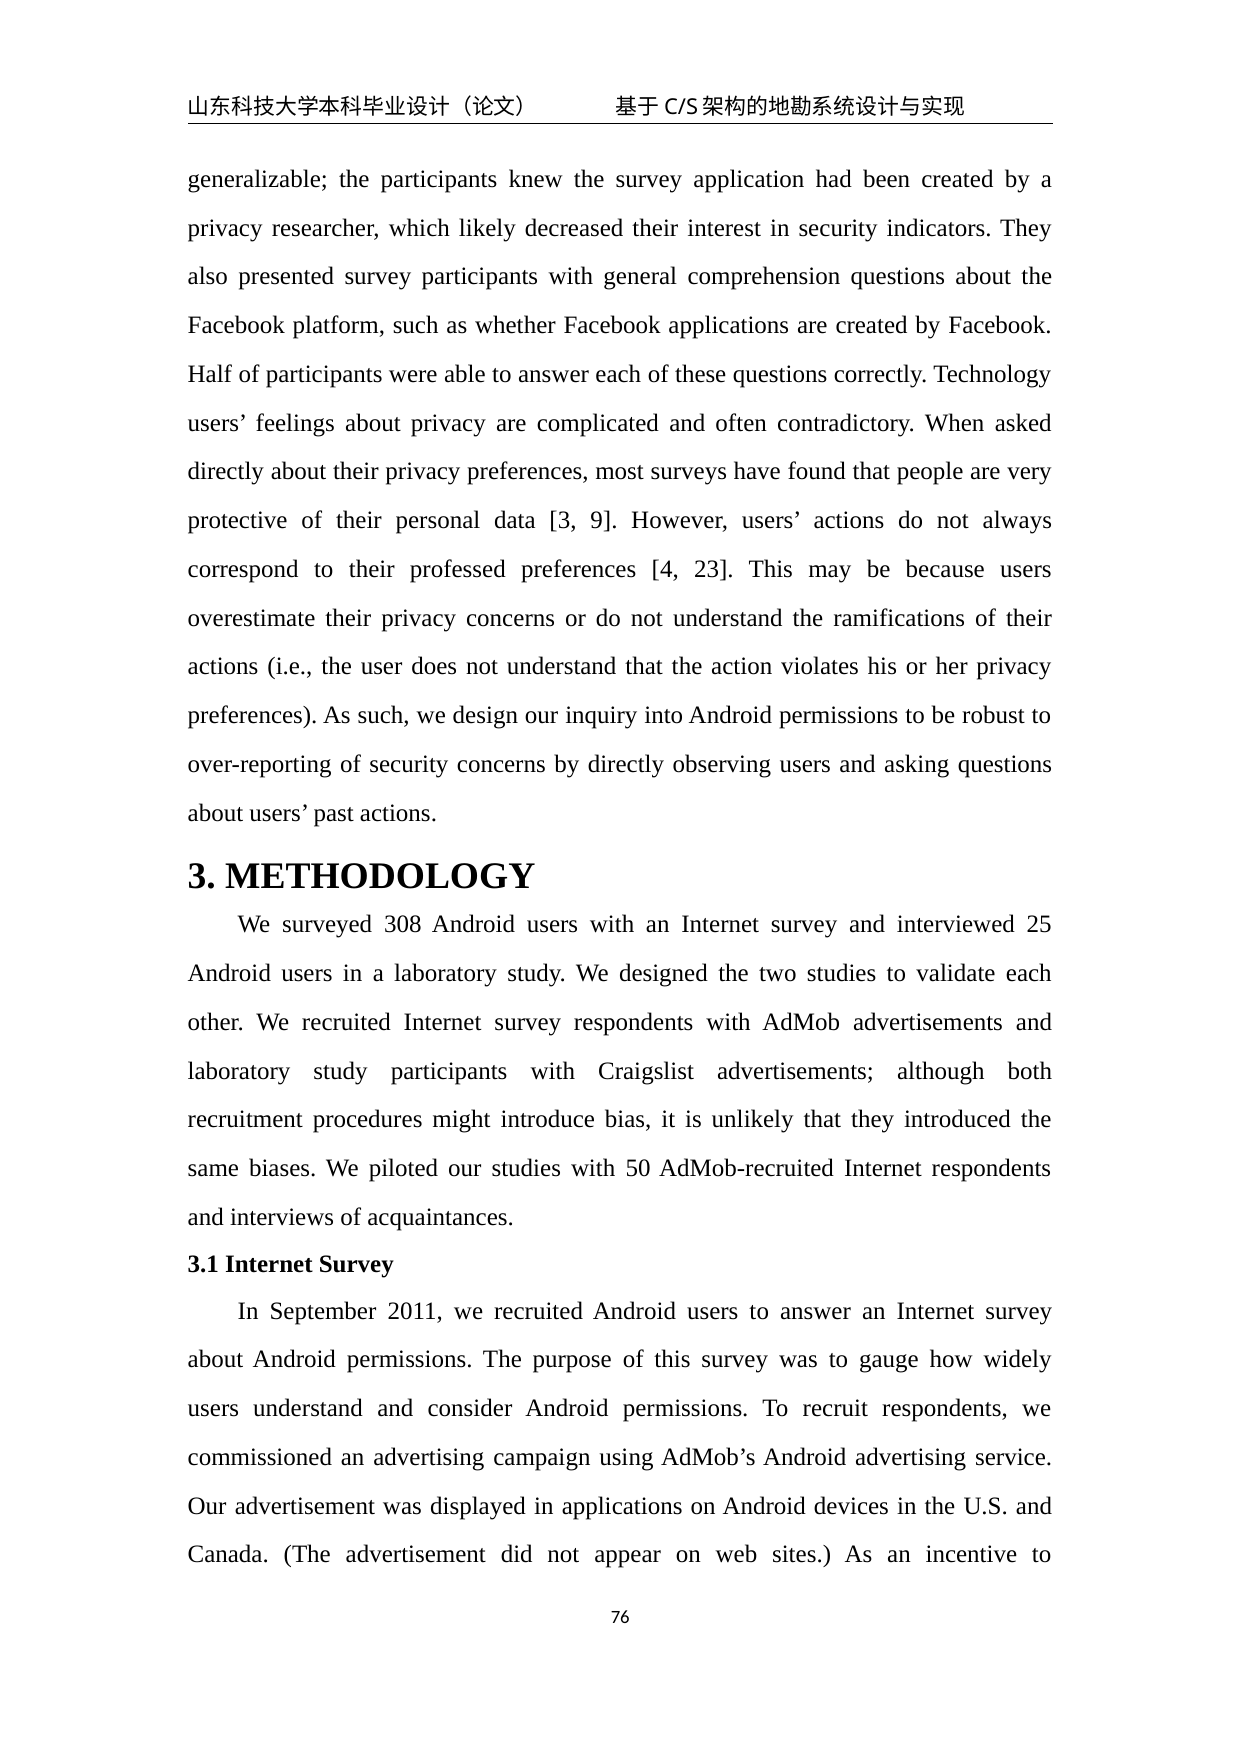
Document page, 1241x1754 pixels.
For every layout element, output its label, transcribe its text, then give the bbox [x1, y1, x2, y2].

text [187, 1294, 1053, 1570]
text 3.1 Internet Survey [187, 1247, 1053, 1279]
text 3. METHODOLOGY [187, 843, 1053, 908]
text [187, 162, 1053, 828]
text We surveyed 308 Android users with an Internet survey and interviewed 25 Android users in a laboratory study. We designed the two studies to validate each other. We recruited Internet survey respondents with AdMob advertisements and laboratory study participants with Craigslist advertisements; although both recruitment procedures might introduce bias, it is unlikely that they introduced the same biases. We piloted our studies with 50 AdMob-recruited Internet respondents and interviews of acquaintances. [187, 908, 1053, 1233]
